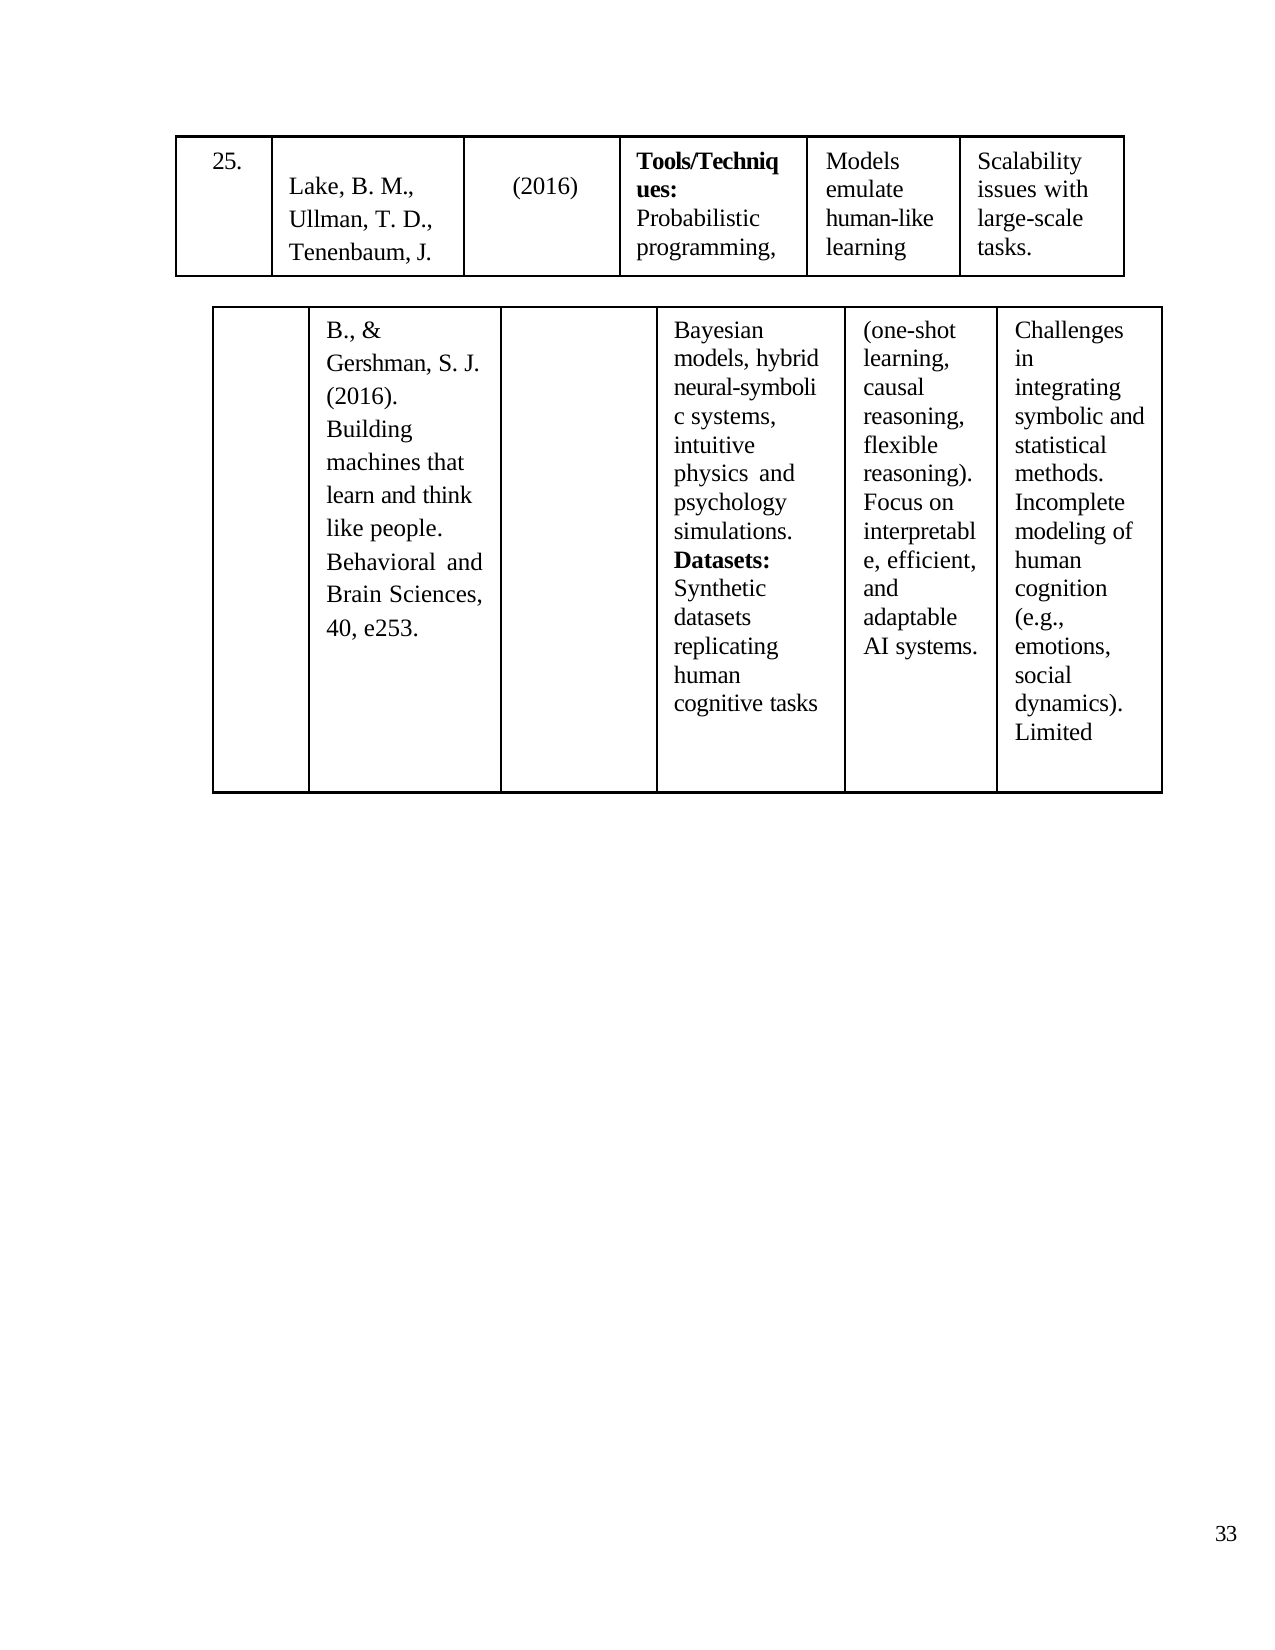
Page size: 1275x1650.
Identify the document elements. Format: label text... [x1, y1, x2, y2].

table_cell Tools/Techniq ues: Probabilistic programming, [621, 138, 806, 275]
table_header Bayesian models, hybrid neural-symboli c systems, intuitive physics and psychology simulations. Datasets: Synthetic datasets replicating human cognitive tasks [658, 308, 844, 791]
table_header Challenges in integrating symbolic and statistical methods. Incomplete modeling of human cognition (e.g., emotions, social dynamics). Limited [998, 308, 1161, 791]
table_cell Models emulate human-like learning [808, 138, 959, 275]
table_header (one-shot learning, causal reasoning, flexible reasoning). Focus on interpretabl e, efficient, and adaptable AI systems. [846, 308, 996, 791]
table_header [502, 308, 656, 791]
table_cell Scalability issues with large-scale tasks. [961, 138, 1123, 275]
table_cell (2016) [465, 138, 619, 275]
table_header [214, 308, 308, 791]
table_cell Lake, B. M., Ullman, T. D., Tenenbaum, J. [273, 138, 463, 275]
table_cell 25. [177, 138, 271, 275]
table_header B., & Gershman, S. J. (2016). Building machines that learn and think like people. Behavioral and Brain Sciences, 40, e253. [310, 308, 500, 791]
